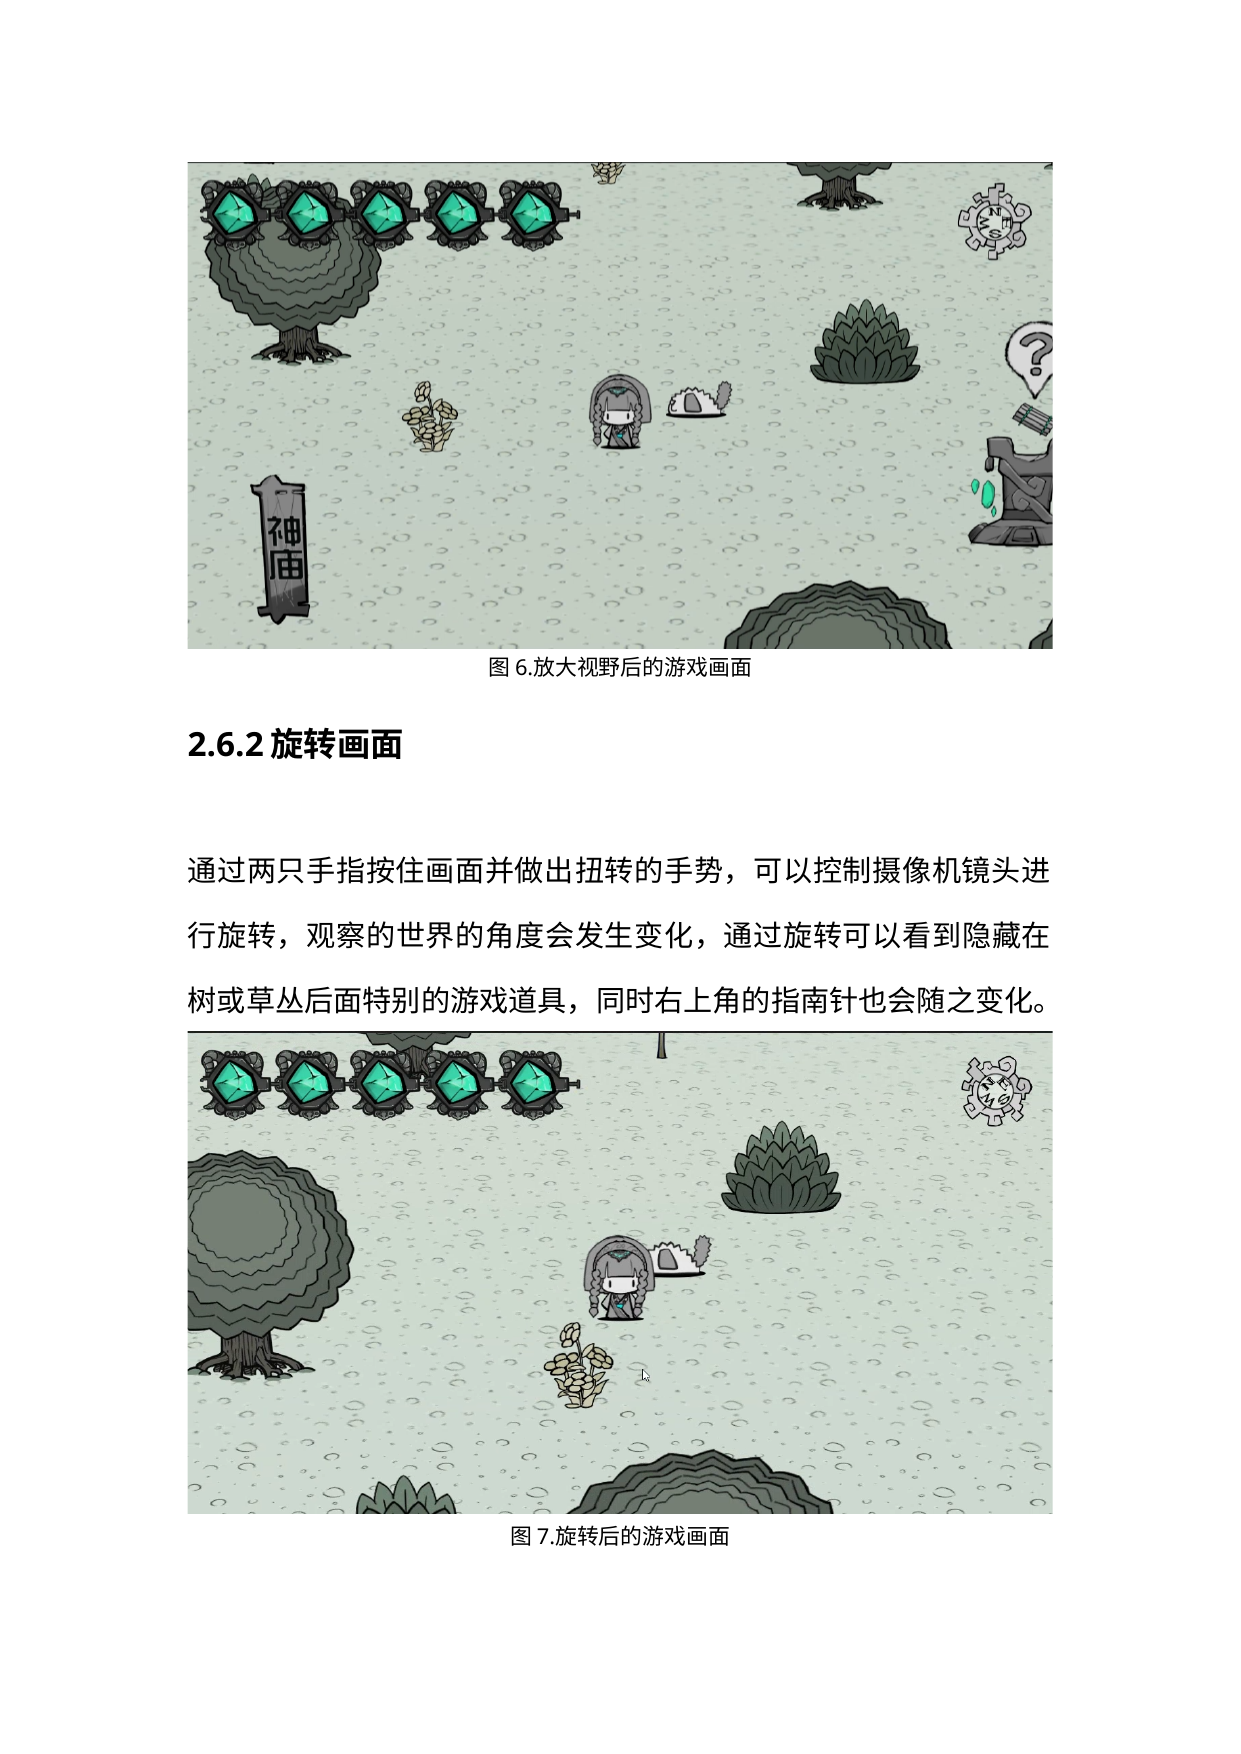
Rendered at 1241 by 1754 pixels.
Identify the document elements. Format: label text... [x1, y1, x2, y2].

picture [187, 162, 1053, 649]
text 通过两只手指按住画面并做出扭转的手势，可以控制摄像机镜头进行旋转，观察的世界的角度会发生变化，通过旋转可以看到隐藏在树或草丛后面特别的游戏道具，同时右上角的指南针也会随之变化。 [187, 836, 1053, 1031]
picture [187, 1031, 1053, 1514]
text 图6.放大视野后的游戏画面 [187, 649, 1053, 682]
text 图7.旋转后的游戏画面 [187, 1519, 1053, 1551]
subtitle 2.6.2旋转画面 [187, 709, 1053, 774]
